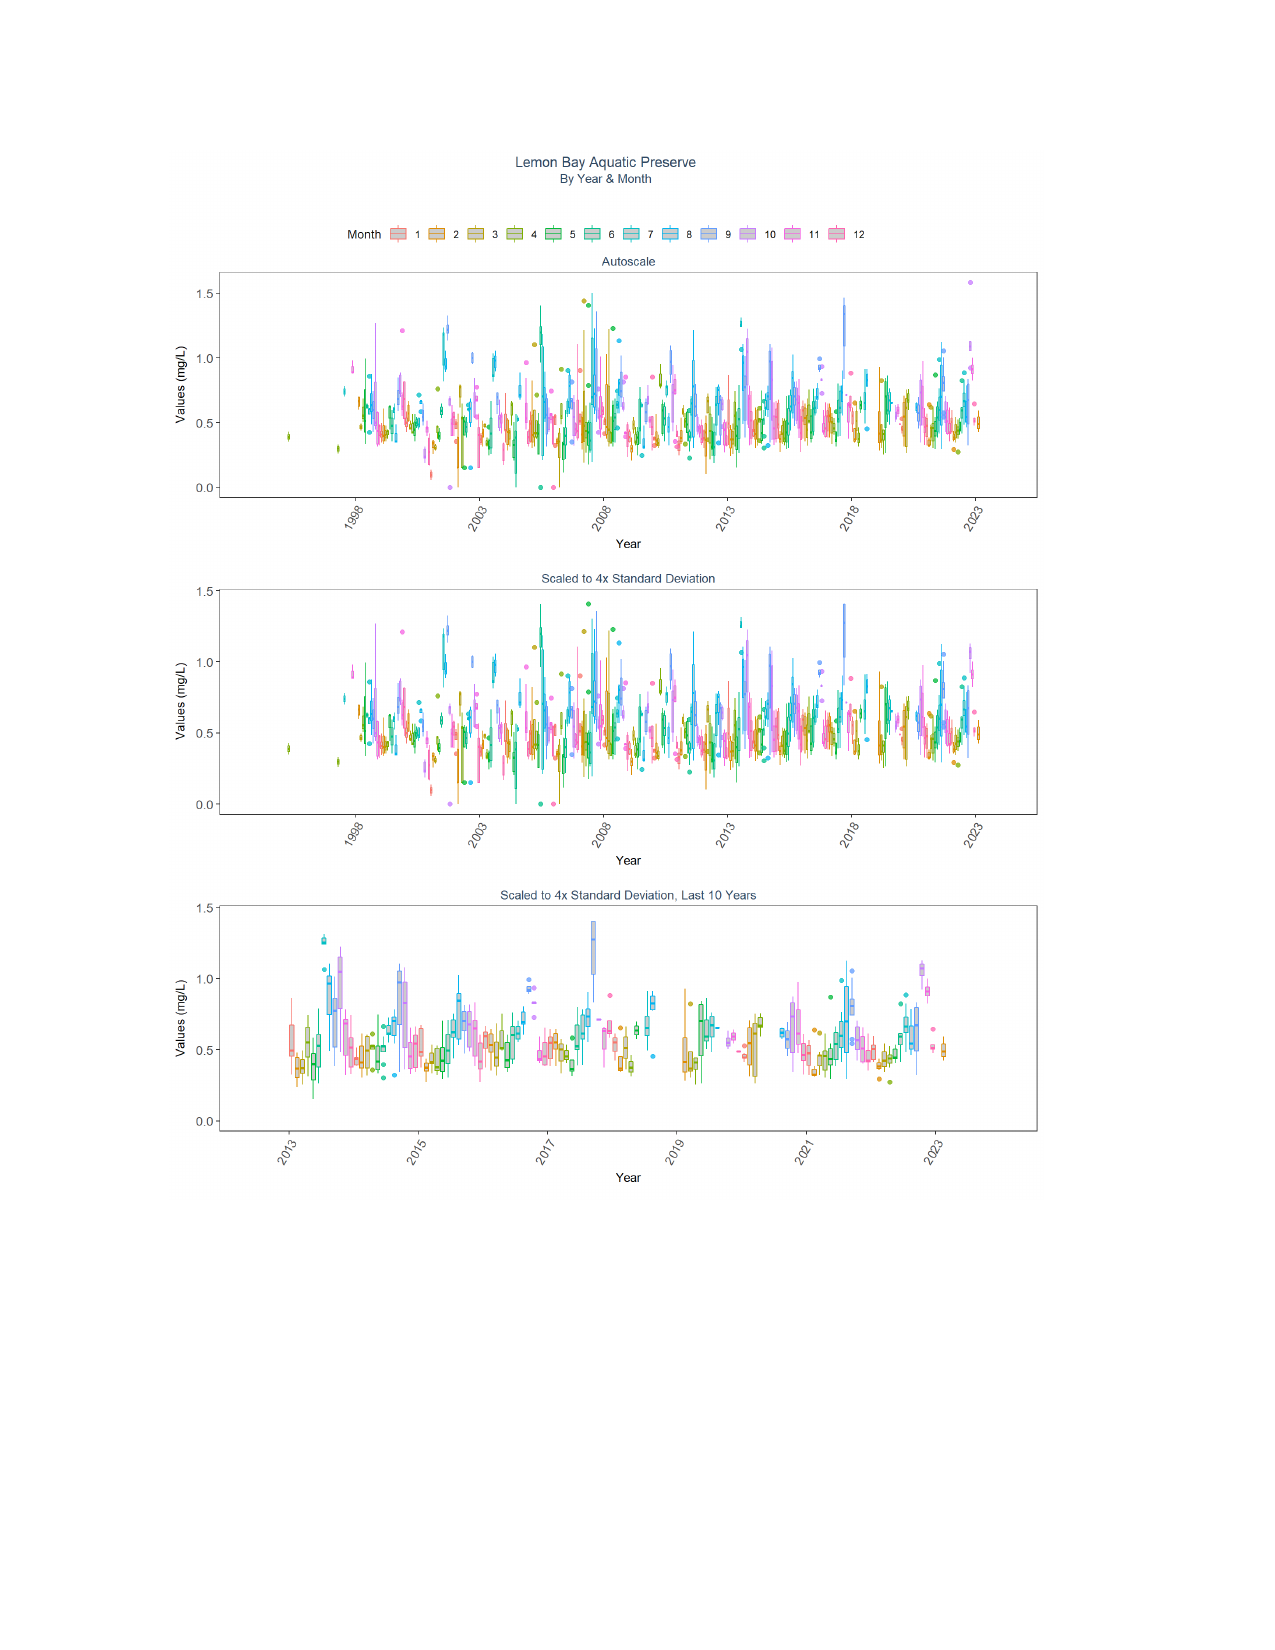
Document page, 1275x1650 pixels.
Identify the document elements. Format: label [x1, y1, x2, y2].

picture [168, 150, 1044, 1200]
